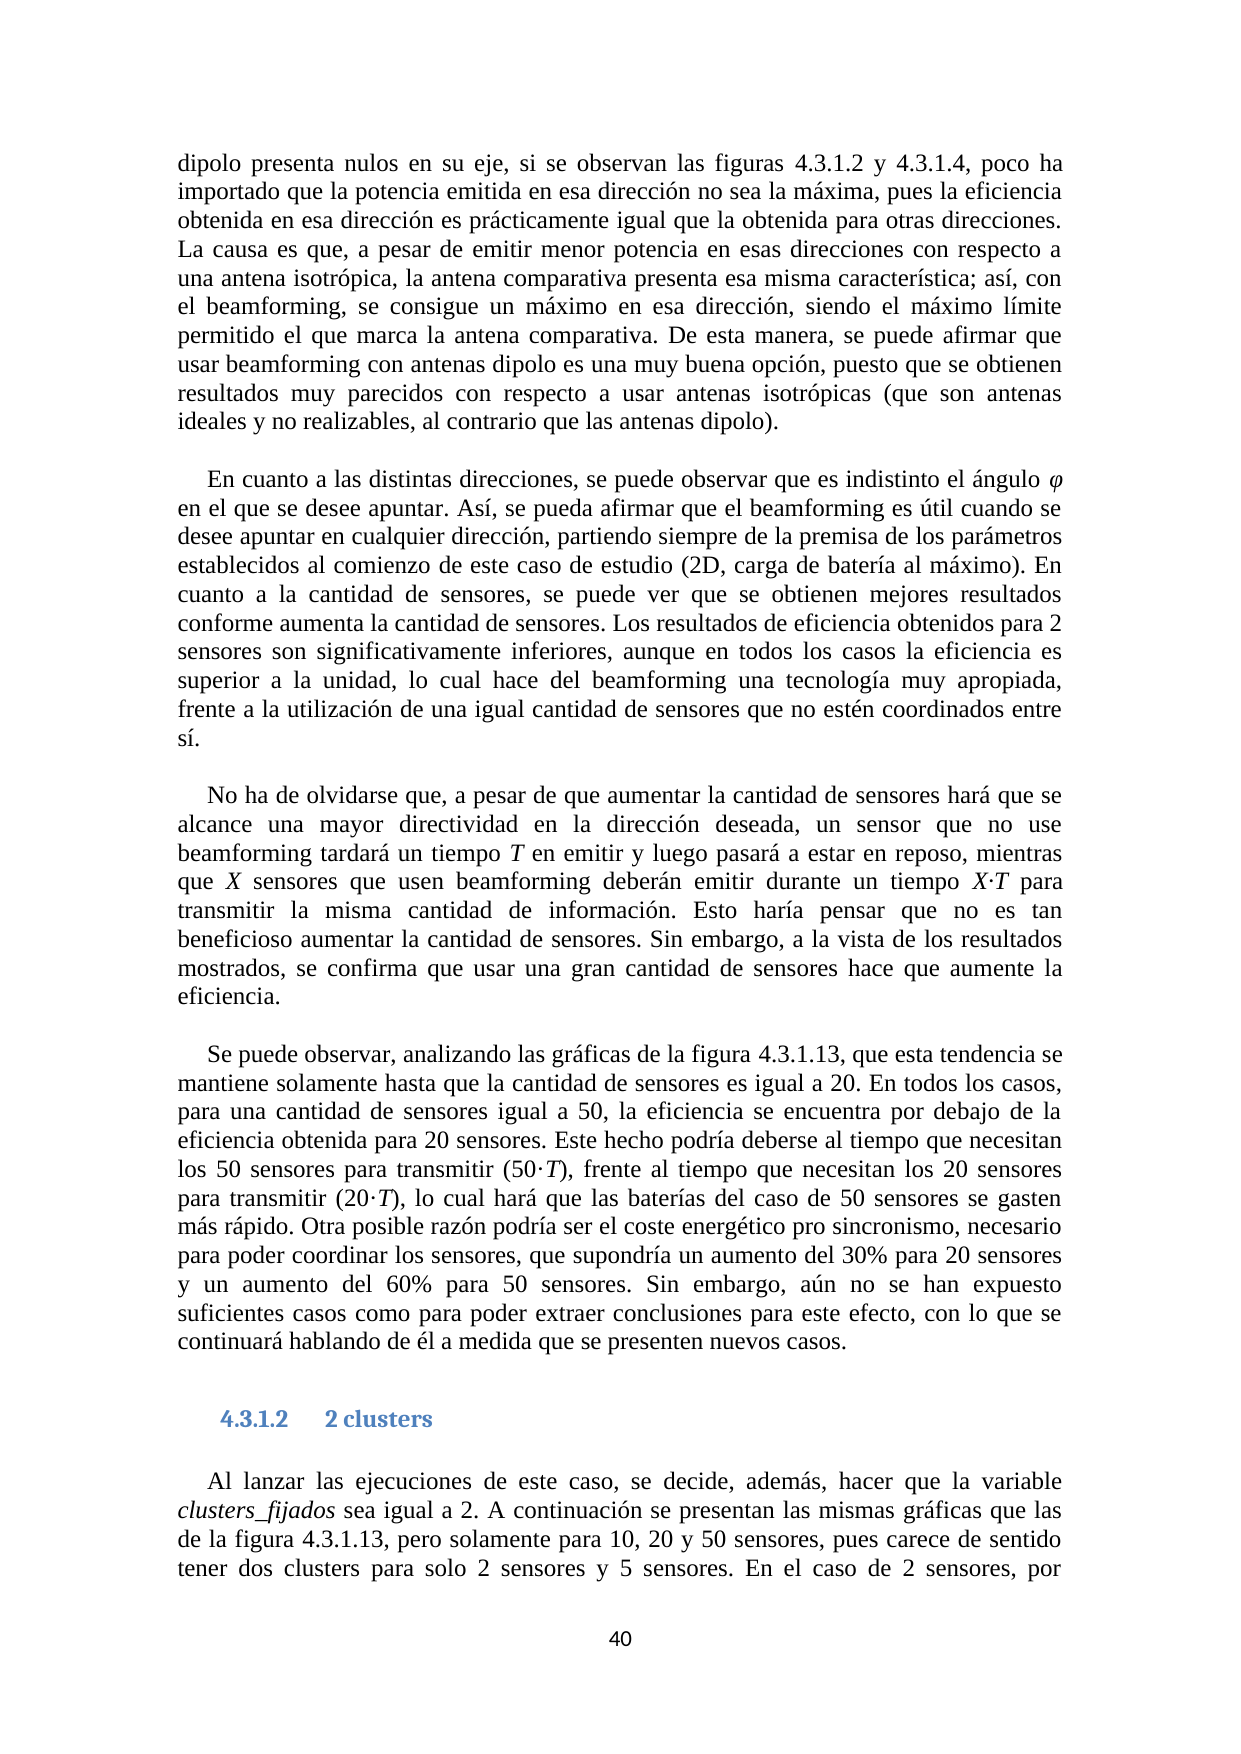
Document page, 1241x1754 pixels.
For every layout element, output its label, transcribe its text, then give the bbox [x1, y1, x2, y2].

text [177, 148, 1063, 435]
text En cuanto a las distintas direcciones, se puede observar que es indistinto el ángulo φ en el que se desee apuntar. Así, se pueda afirmar que el beamforming es útil cuando se desee apuntar en cualquier dirección, partiendo siempre de la premisa de los parámetros establecidos al comienzo de este caso de estudio (2D, carga de batería al máximo). En cuanto a la cantidad de sensores, se puede ver que se obtienen mejores resultados conforme aumenta la cantidad de sensores. Los resultados de eficiencia obtenidos para 2 sensores son significativamente inferiores, aunque en todos los casos la eficiencia es superior a la unidad, lo cual hace del beamforming una tecnología muy apropiada, frente a la utilización de una igual cantidad de sensores que no estén coordinados entre sí. [177, 464, 1063, 751]
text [177, 1466, 1063, 1581]
text No ha de olvidarse que, a pesar de que aumentar la cantidad de sensores hará que se alcance una mayor directividad en la dirección deseada, un sensor que no use beamforming tardará un tiempo T en emitir y luego pasará a estar en reposo, mientras que X sensores que usen beamforming deberán emitir durante un tiempo X·T para transmitir la misma cantidad de información. Esto haría pensar que no es tan beneficioso aumentar la cantidad de sensores. Sin embargo, a la vista de los resultados mostrados, se confirma que usar una gran cantidad de sensores hace que aumente la eficiencia. [177, 780, 1063, 1010]
text Se puede observar, analizando las gráficas de la figura 4.3.1.13, que esta tendencia se mantiene solamente hasta que la cantidad de sensores es igual a 20. En todos los casos, para una cantidad de sensores igual a 50, la eficiencia se encuentra por debajo de la eficiencia obtenida para 20 sensores. Este hecho podría deberse al tiempo que necesitan los 50 sensores para transmitir (50·T), frente al tiempo que necesitan los 20 sensores para transmitir (20·T), lo cual hará que las baterías del caso de 50 sensores se gasten más rápido. Otra posible razón podría ser el coste energético pro sincronismo, necesario para poder coordinar los sensores, que supondría un aumento del 30% para 20 sensores y un aumento del 60% para 50 sensores. Sin embargo, aún no se han expuesto suficientes casos como para poder extraer conclusiones para este efecto, con lo que se continuará hablando de él a medida que se presenten nuevos casos. [177, 1039, 1063, 1355]
subtitle 2 clusters [220, 1405, 1063, 1433]
